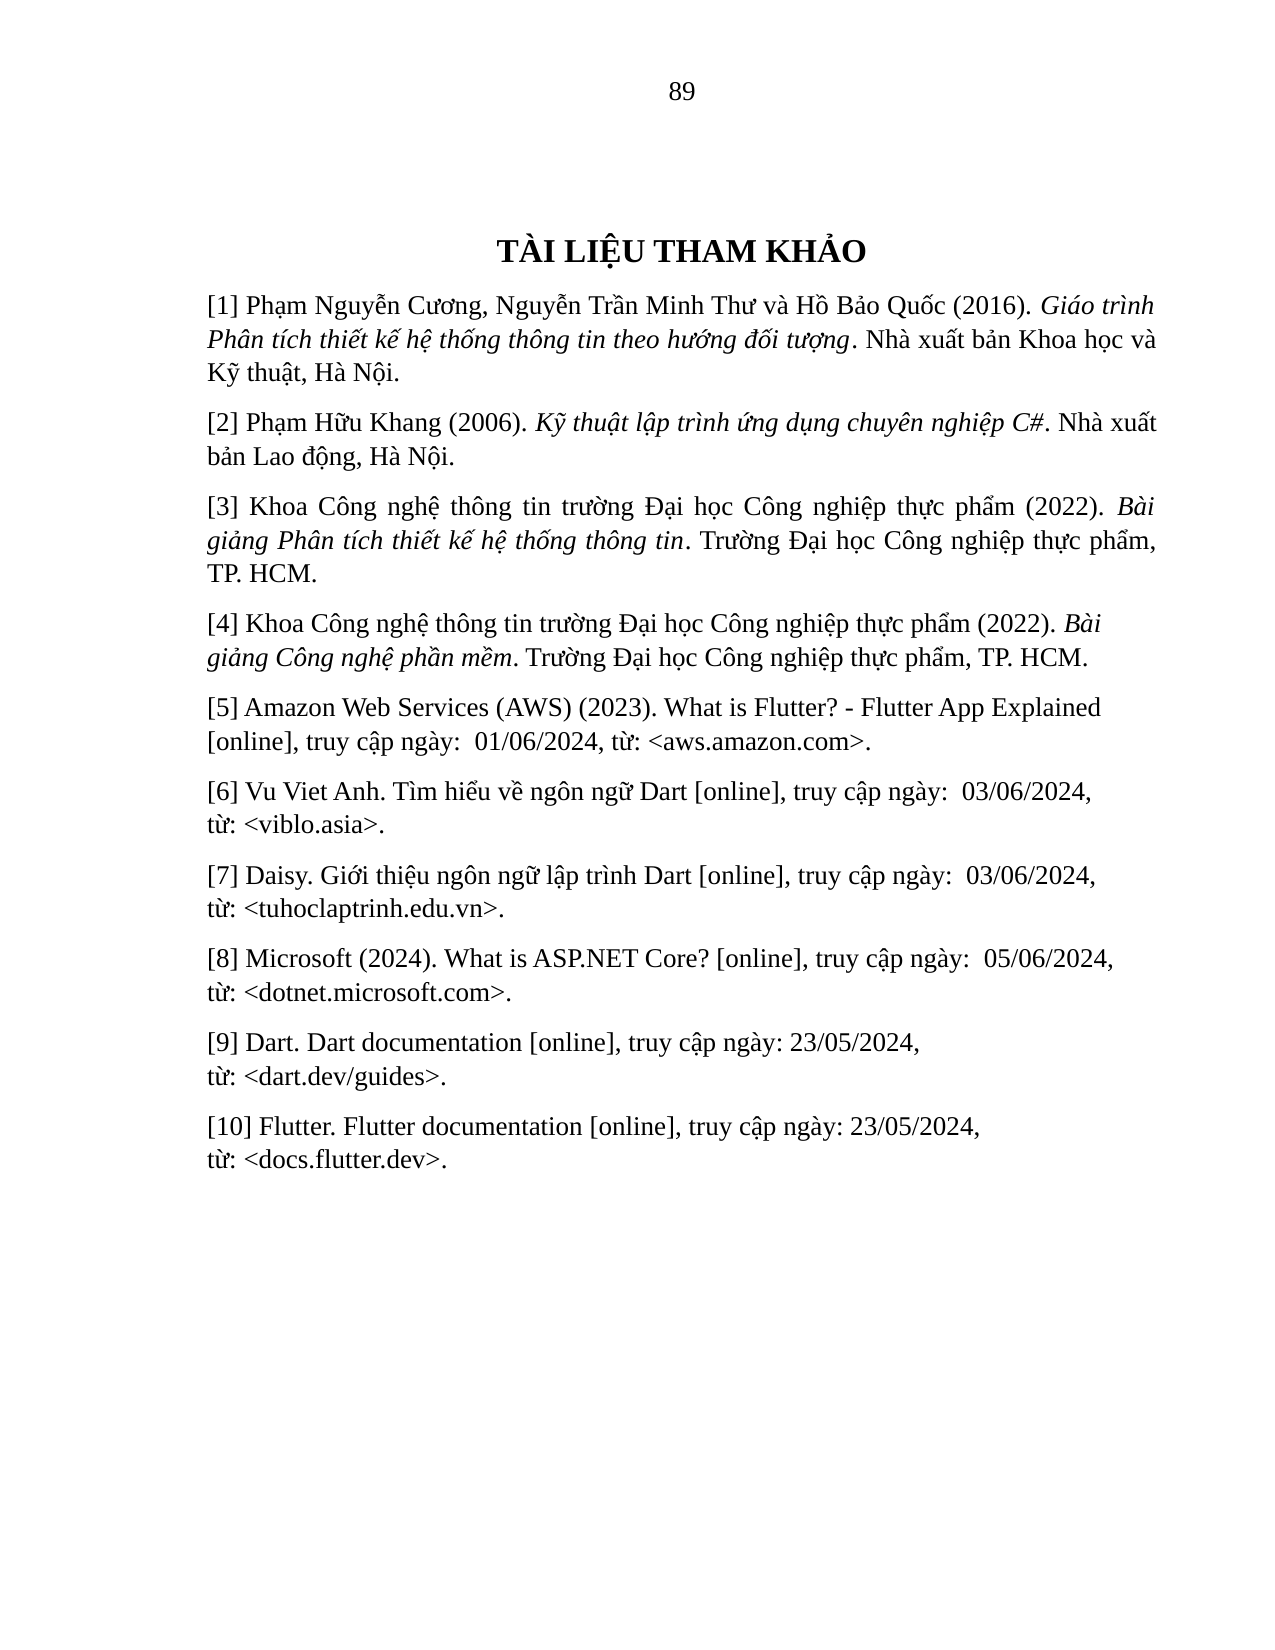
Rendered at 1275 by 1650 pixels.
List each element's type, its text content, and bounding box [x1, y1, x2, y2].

text [4] Khoa Công nghệ thông tin trường Đại học Công nghiệp thực phẩm (2022). Bài giảng Công nghệ phần mềm. Trường Đại học Công nghiệp thực phẩm, TP. HCM. [207, 608, 1157, 672]
text [2] Phạm Hữu Khang (2006). Kỹ thuật lập trình ứng dụng chuyên nghiệp C#. Nhà xuất bản Lao động, Hà Nội. [207, 407, 1157, 471]
text [5] Amazon Web Services (AWS) (2023). What is Flutter? - Flutter App Explained [online], truy cập ngày: 01/06/2024, từ: <aws.amazon.com>. [207, 691, 1157, 756]
text [10] Flutter. Flutter documentation [online], truy cập ngày: 23/05/2024, từ: <docs.flutter.dev>. [207, 1110, 1157, 1175]
subtitle TÀI LIỆU THAM KHẢO [207, 232, 1157, 270]
text [6] Vu Viet Anh. Tìm hiểu về ngôn ngữ Dart [online], truy cập ngày: 03/06/2024, từ: <viblo.asia>. [207, 775, 1157, 840]
text [8] Microsoft (2024). What is ASP.NET Core? [online], truy cập ngày: 05/06/2024, từ: <dotnet.microsoft.com>. [207, 943, 1157, 1007]
text [1] Phạm Nguyễn Cương, Nguyễn Trần Minh Thư và Hồ Bảo Quốc (2016). Giáo trình Phân tích thiết kế hệ thống thông tin theo hướng đối tượng. Nhà xuất bản Khoa học và Kỹ thuật, Hà Nội. [207, 289, 1157, 387]
text [3] Khoa Công nghệ thông tin trường Đại học Công nghiệp thực phẩm (2022). Bài giảng Phân tích thiết kế hệ thống thông tin. Trường Đại học Công nghiệp thực phẩm, TP. HCM. [207, 490, 1157, 588]
text [7] Daisy. Giới thiệu ngôn ngữ lập trình Dart [online], truy cập ngày: 03/06/2024, từ: <tuhoclaptrinh.edu.vn>. [207, 859, 1157, 923]
text [9] Dart. Dart documentation [online], truy cập ngày: 23/05/2024, từ: <dart.dev/guides>. [207, 1026, 1157, 1091]
